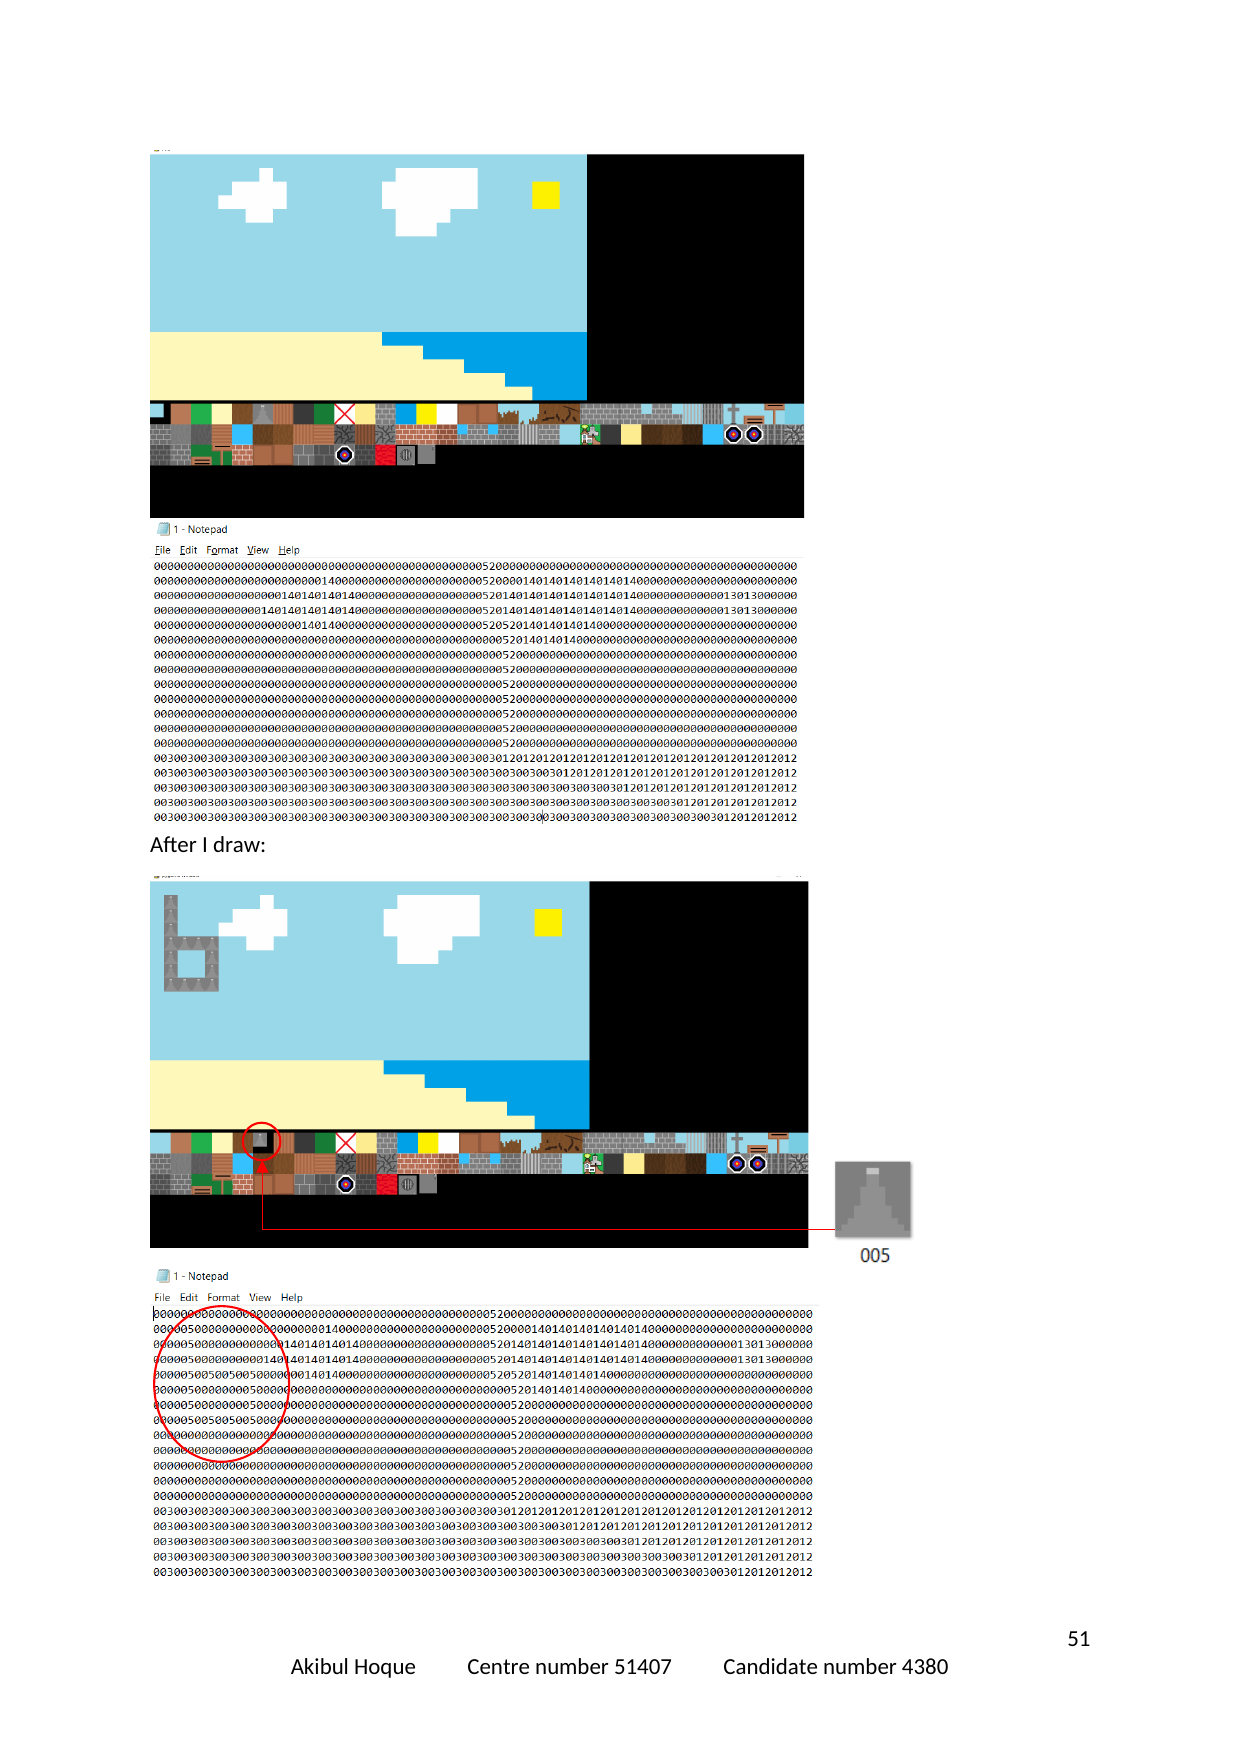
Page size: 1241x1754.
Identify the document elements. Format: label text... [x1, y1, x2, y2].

picture [150, 876, 809, 1248]
picture [244, 1124, 279, 1159]
picture [150, 150, 805, 518]
text After I draw: [150, 830, 1090, 858]
